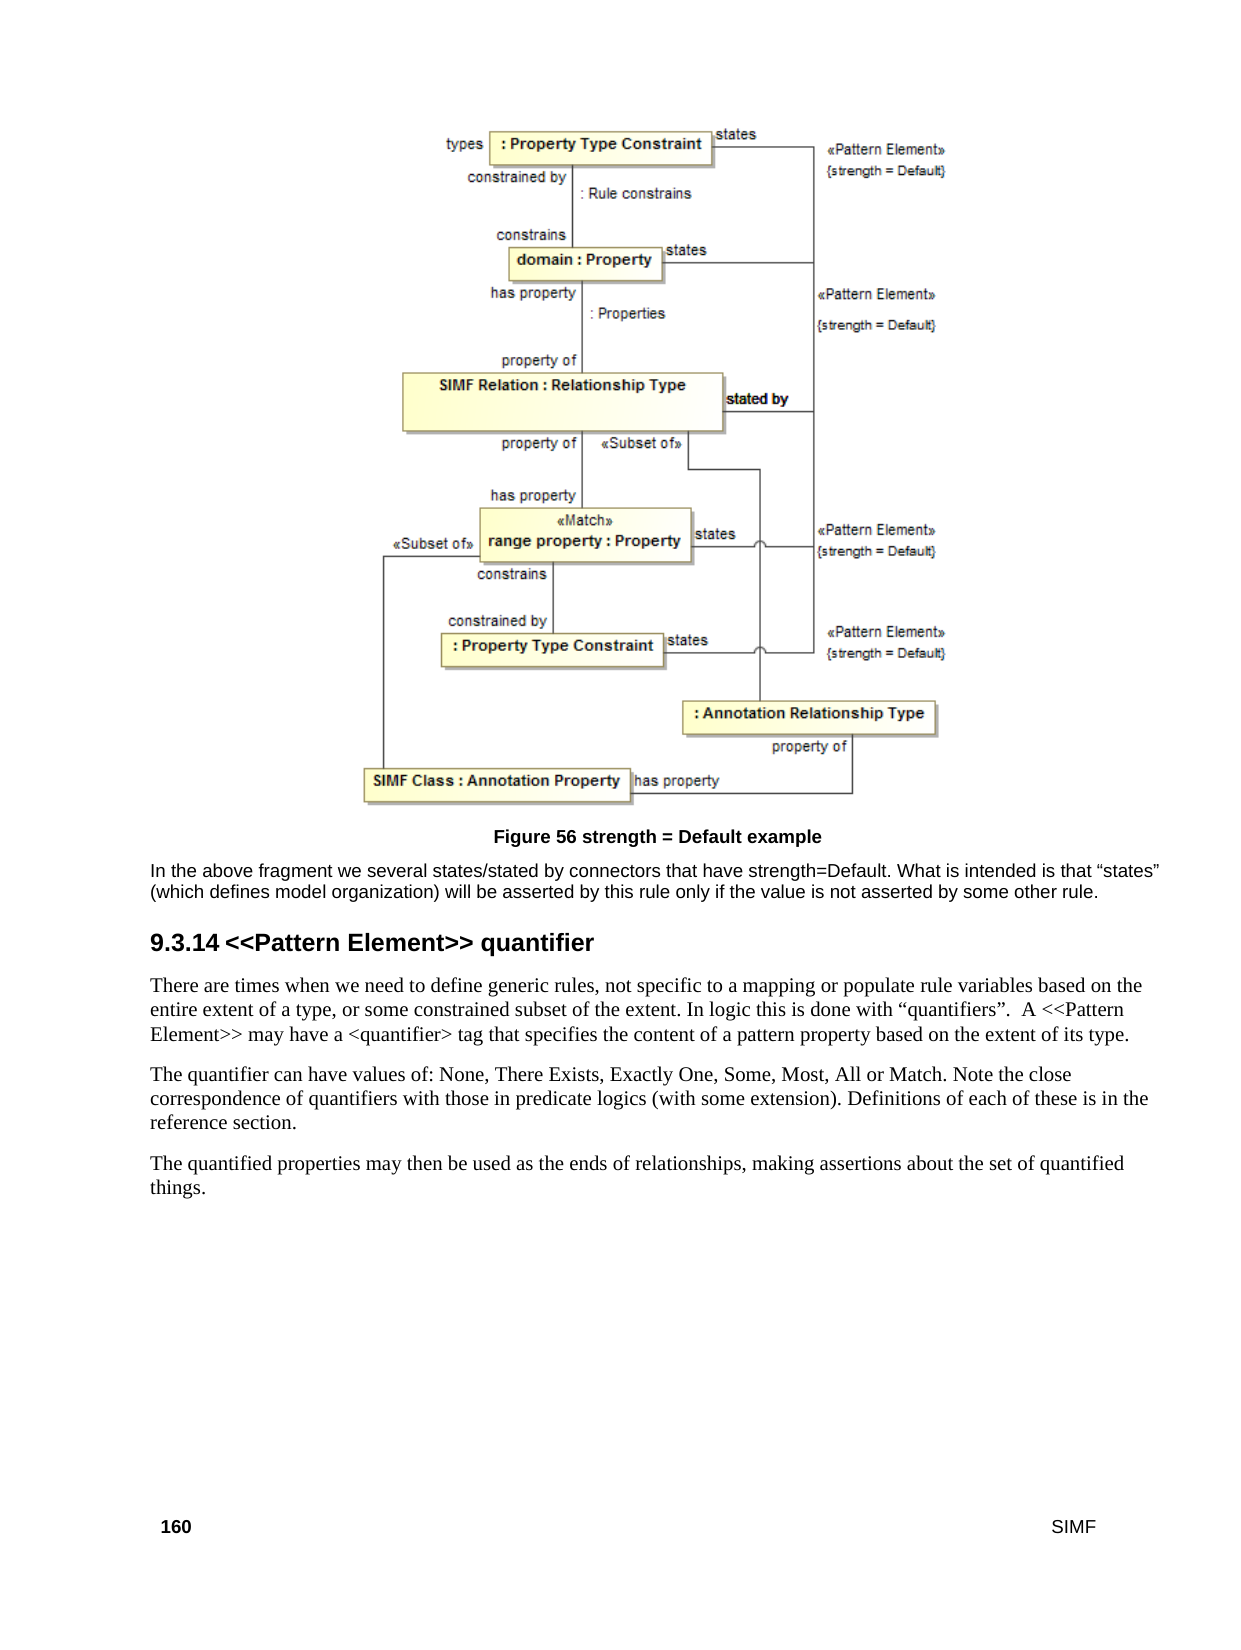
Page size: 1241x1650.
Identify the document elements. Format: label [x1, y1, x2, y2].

picture [350, 112, 965, 815]
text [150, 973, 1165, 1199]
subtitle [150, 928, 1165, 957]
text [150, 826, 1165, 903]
